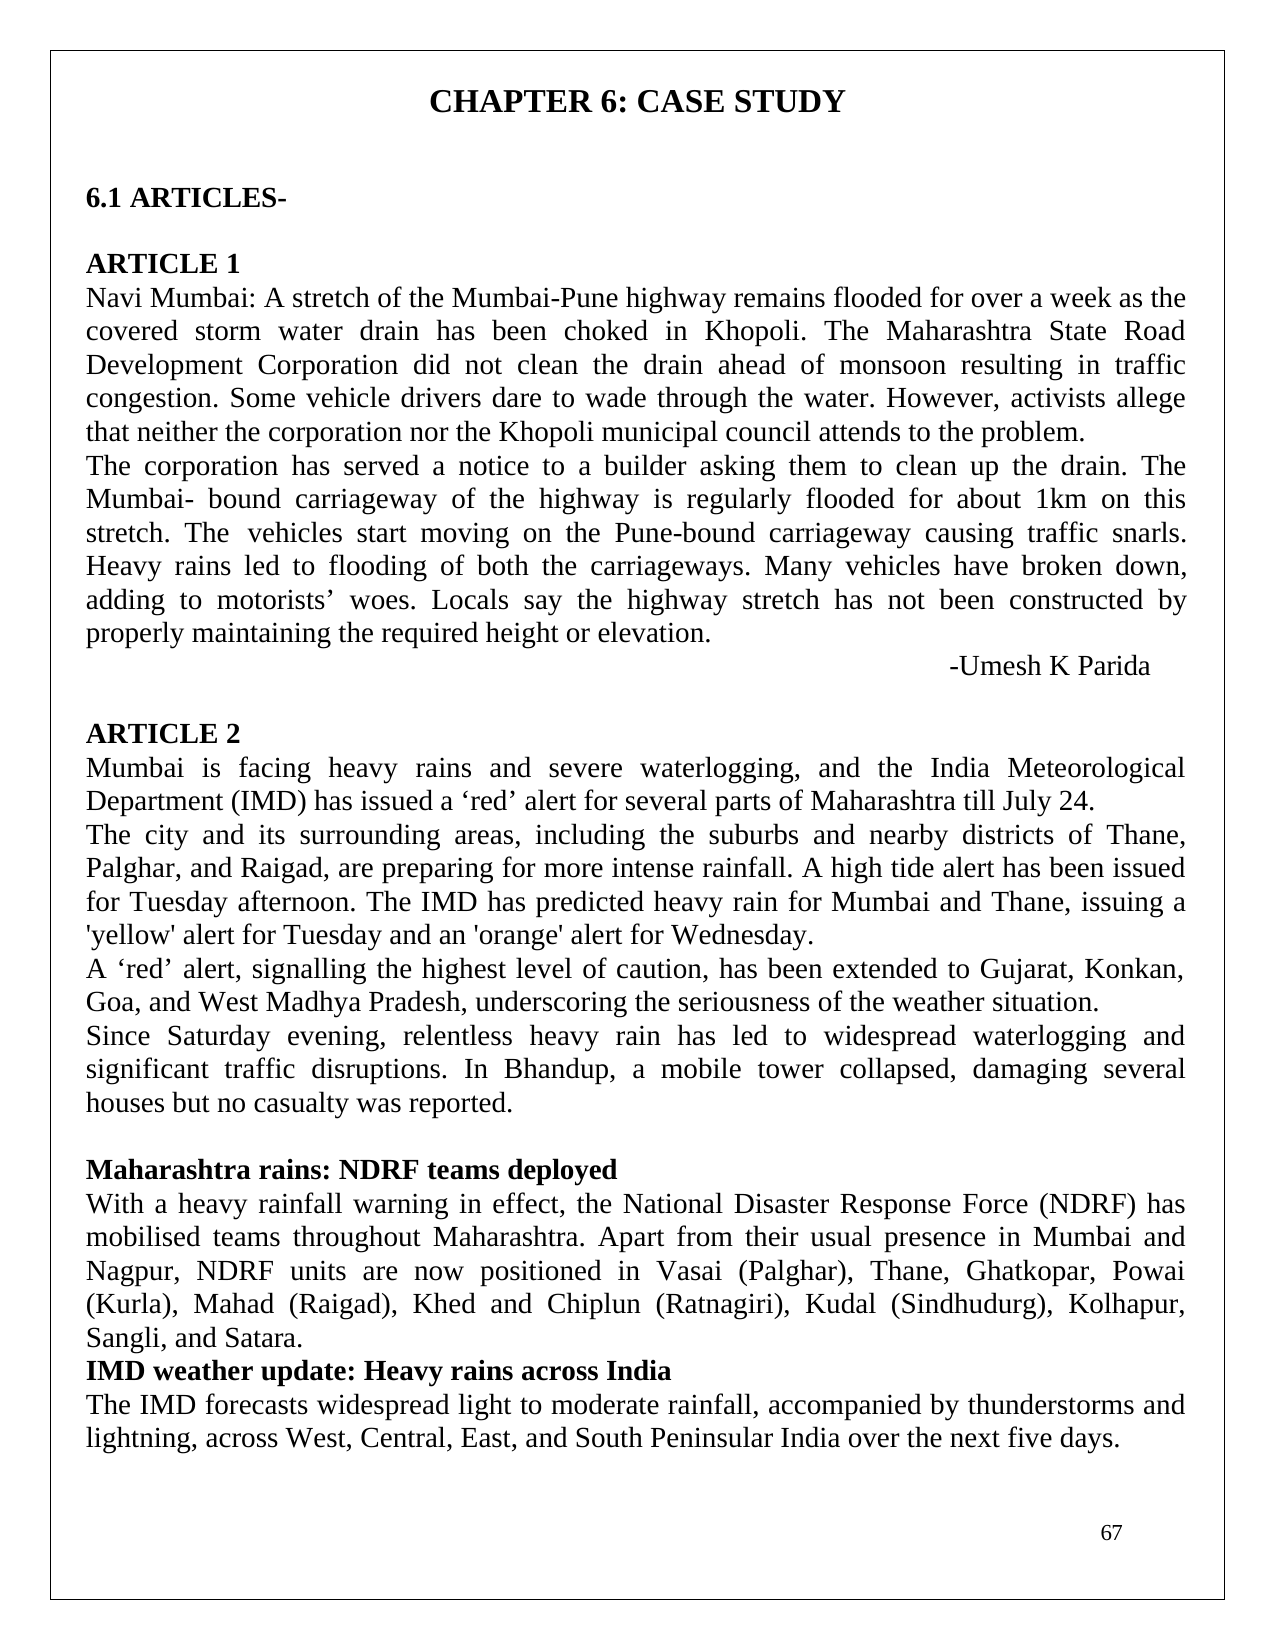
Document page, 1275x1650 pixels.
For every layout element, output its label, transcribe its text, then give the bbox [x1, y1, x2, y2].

text The corporation has served a notice to a builder asking them to clean up the drain. The Mumbai- bound carriageway of the highway is regularly flooded for about 1km on this stretch. The vehicles start moving on the Pune-bound carriageway causing traffic snarls. Heavy rains led to flooding of both the carriageways. Many vehicles have broken down, adding to motorists’ woes. Locals say the highway stretch has not been constructed by properly maintaining the required height or elevation. [86, 448, 1188, 649]
text ARTICLE 1 [86, 247, 1200, 280]
text The city and its surrounding areas, including the suburbs and nearby districts of Thane, Palghar, and Raigad, are preparing for more intense rainfall. A high tide alert has been issued for Tuesday afternoon. The IMD has predicted heavy rain for Mumbai and Thane, issuing a 'yellow' alert for Tuesday and an 'orange' alert for Wednesday. [86, 817, 1188, 951]
list ARTICLES- [86, 180, 1200, 213]
text With a heavy rainfall warning in effect, the National Disaster Response Force (NDRF) has mobilised teams throughout Maharashtra. Apart from their usual presence in Mumbai and Nagpur, NDRF units are now positioned in Vasai (Palghar), Thane, Ghatkopar, Powai (Kurla), Mahad (Raigad), Khed and Chiplun (Ratnagiri), Kudal (Sindhudurg), Kolhapur, Sangli, and Satara. [86, 1186, 1187, 1353]
subtitle Maharashtra rains: NDRF teams deployed [86, 1152, 1200, 1186]
subtitle IMD weather update: Heavy rains across India [86, 1353, 1200, 1387]
text Since Saturday evening, relentless heavy rain has led to widespread waterlogging and significant traffic disruptions. In Bhandup, a mobile tower collapsed, damaging several houses but no casualty was reported. [86, 1018, 1187, 1119]
text CHAPTER 6: CASE STUDY [127, 81, 1148, 119]
text Mumbai is facing heavy rains and severe waterlogging, and the India Meteorological Department (IMD) has issued a ‘red’ alert for several parts of Maharashtra till July 24. [86, 750, 1187, 817]
text -Umesh K Parida [75, 649, 1151, 682]
subtitle ARTICLE 2 [86, 716, 1200, 750]
text Navi Mumbai: A stretch of the Mumbai-Pune highway remains flooded for over a week as the covered storm water drain has been choked in Khopoli. The Maharashtra State Road Development Corporation did not clean the drain ahead of monsoon resulting in traffic congestion. Some vehicle drivers dare to wade through the water. However, activists allege that neither the corporation nor the Khopoli municipal council attends to the problem. [86, 280, 1187, 448]
text A ‘red’ alert, signalling the highest level of caution, has been extended to Gujarat, Konkan, Goa, and West Madhya Pradesh, underscoring the seriousness of the weather situation. [86, 951, 1186, 1018]
text The IMD forecasts widespread light to moderate rainfall, accompanied by thunderstorms and lightning, across West, Central, East, and South Peninsular India over the next five days. [86, 1387, 1186, 1454]
